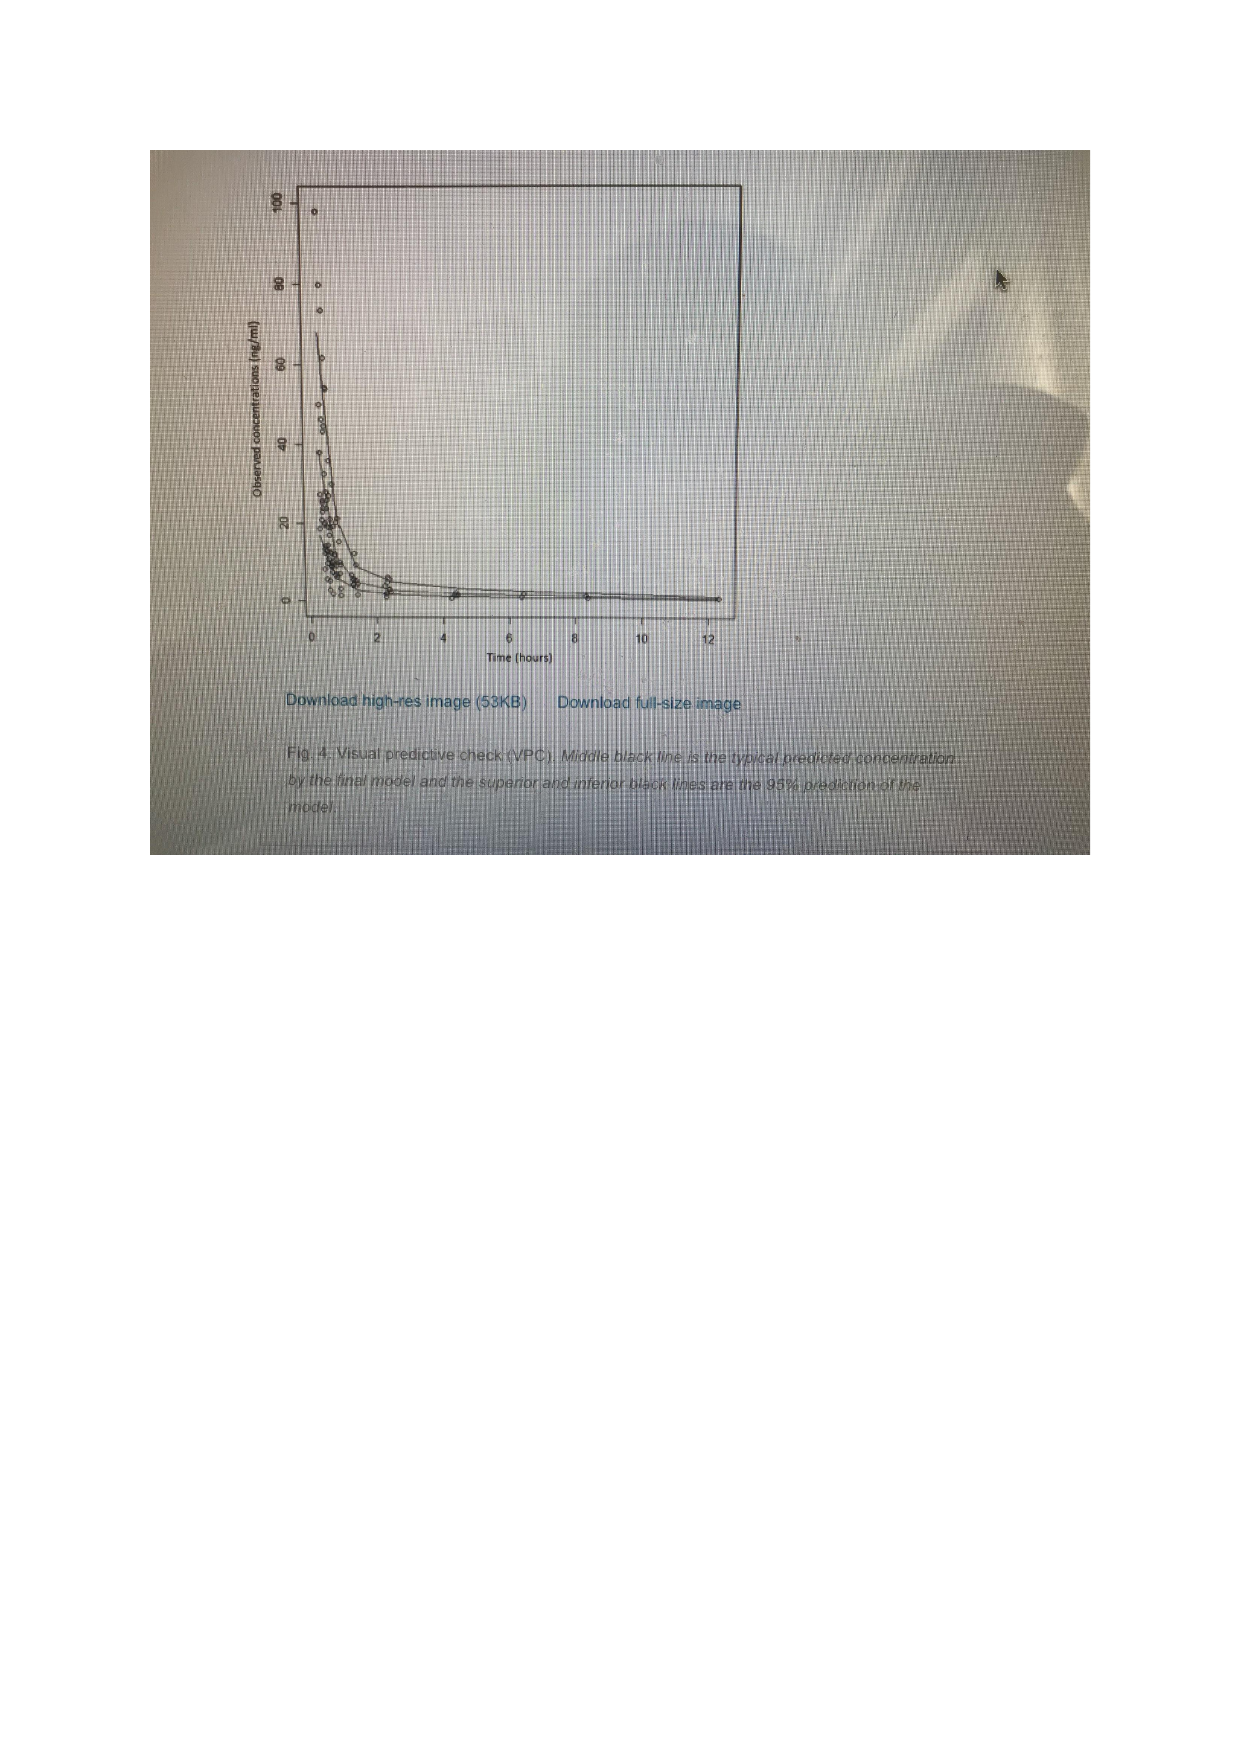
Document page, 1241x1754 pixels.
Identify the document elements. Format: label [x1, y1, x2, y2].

picture [150, 150, 1091, 855]
